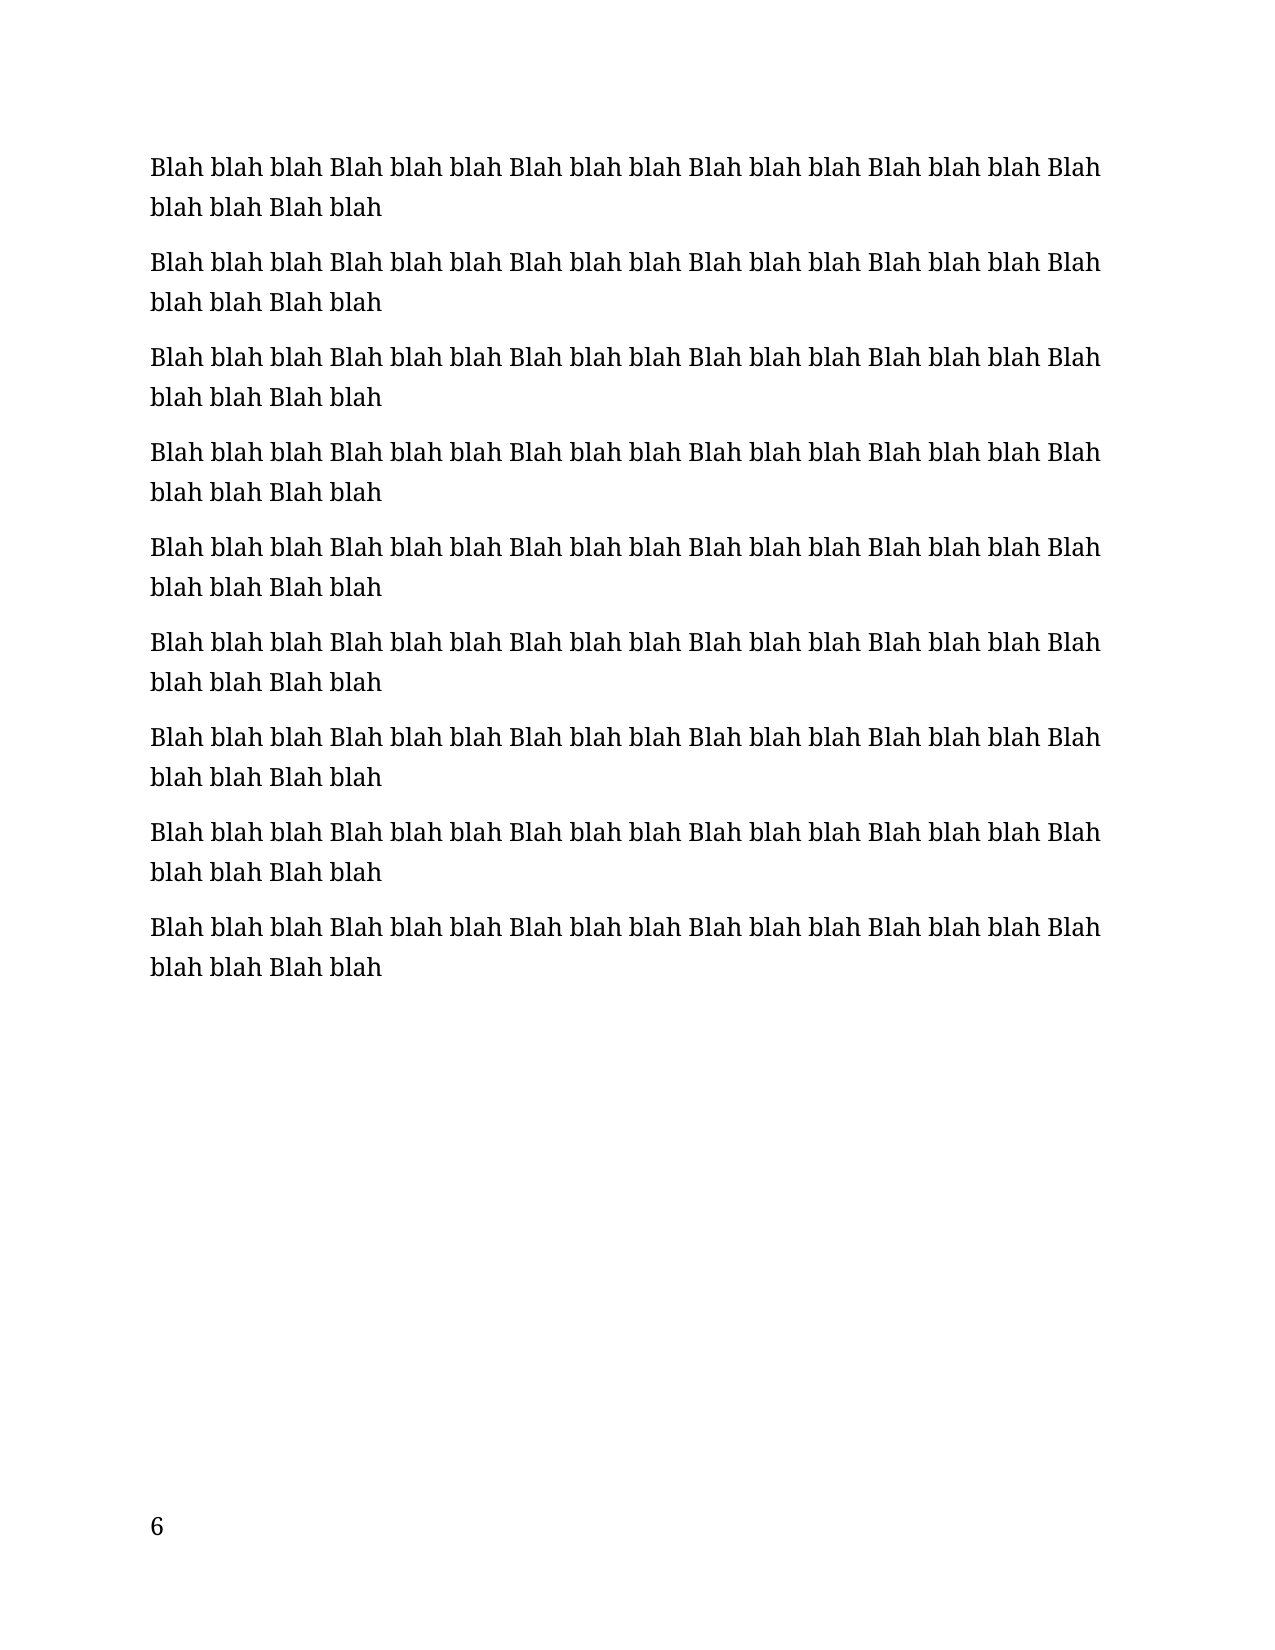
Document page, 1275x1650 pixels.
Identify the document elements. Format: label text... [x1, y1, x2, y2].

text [150, 245, 1125, 318]
text Blah blah blah Blah blah blah Blah blah blah Blah blah blah Blah blah blah Blah blah blah Blah blah [150, 720, 1125, 793]
text Blah blah blah Blah blah blah Blah blah blah Blah blah blah Blah blah blah Blah blah blah Blah blah [150, 625, 1125, 698]
text Blah blah blah Blah blah blah Blah blah blah Blah blah blah Blah blah blah Blah blah blah Blah blah [150, 815, 1125, 888]
text Blah blah blah Blah blah blah Blah blah blah Blah blah blah Blah blah blah Blah blah blah Blah blah [150, 435, 1125, 508]
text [150, 150, 1125, 223]
text Blah blah blah Blah blah blah Blah blah blah Blah blah blah Blah blah blah Blah blah blah Blah blah [150, 910, 1125, 983]
text Blah blah blah Blah blah blah Blah blah blah Blah blah blah Blah blah blah Blah blah blah Blah blah [150, 530, 1125, 603]
text Blah blah blah Blah blah blah Blah blah blah Blah blah blah Blah blah blah Blah blah blah Blah blah [150, 340, 1125, 413]
